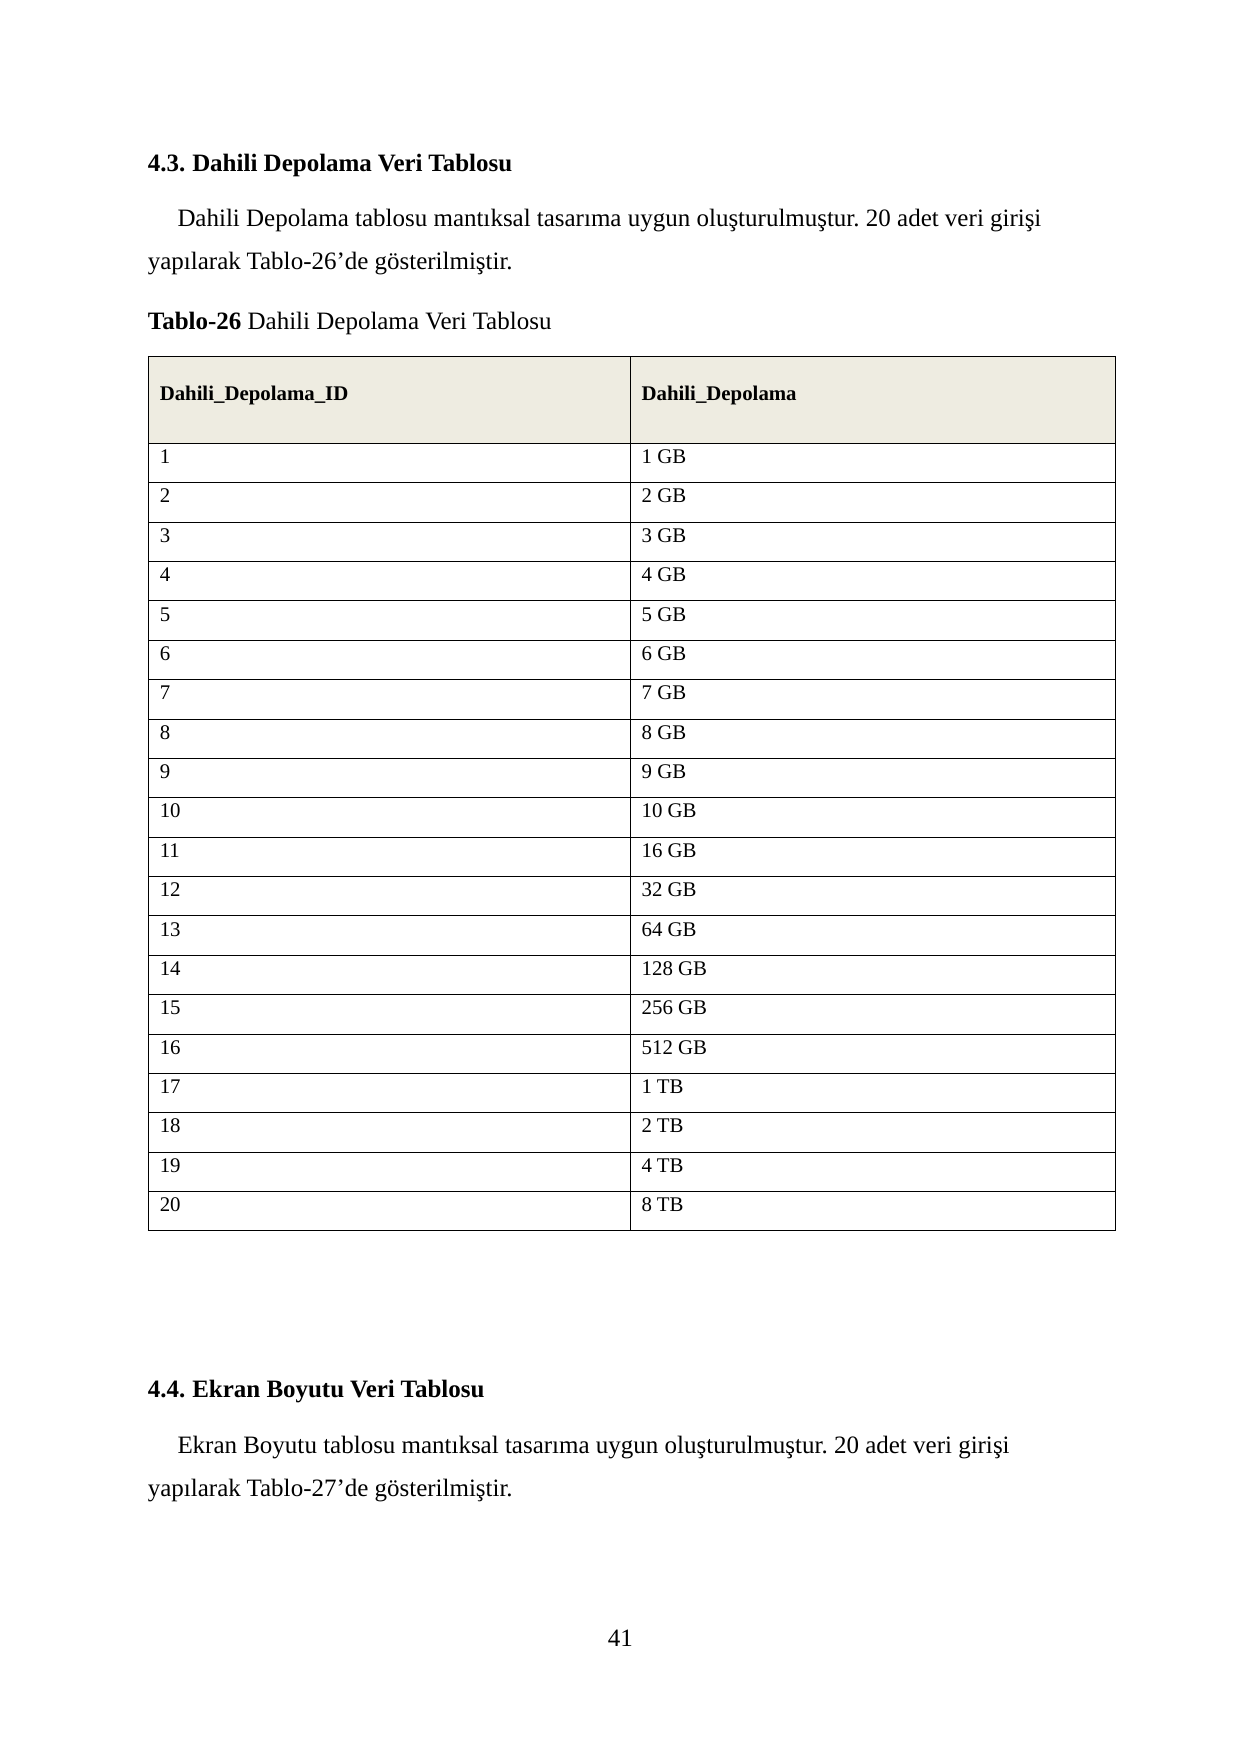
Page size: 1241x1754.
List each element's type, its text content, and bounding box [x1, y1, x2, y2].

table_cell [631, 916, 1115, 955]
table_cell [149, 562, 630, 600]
subtitle Ekran Boyutu Veri Tablosu [148, 1374, 1092, 1403]
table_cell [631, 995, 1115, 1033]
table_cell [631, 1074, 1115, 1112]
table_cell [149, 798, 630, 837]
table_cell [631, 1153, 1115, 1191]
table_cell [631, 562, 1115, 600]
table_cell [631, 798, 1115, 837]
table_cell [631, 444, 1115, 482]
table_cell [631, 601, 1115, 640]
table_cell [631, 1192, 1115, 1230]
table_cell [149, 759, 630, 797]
text Tablo-26 Dahili Depolama Veri Tablosu [148, 306, 1092, 335]
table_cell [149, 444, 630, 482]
subtitle Dahili Depolama Veri Tablosu [148, 148, 1092, 176]
text Dahili Depolama tablosu mantıksal tasarıma uygun oluşturulmuştur. 20 adet veri girişi yapılarak Tablo-26’de gösterilmiştir. [148, 203, 1092, 275]
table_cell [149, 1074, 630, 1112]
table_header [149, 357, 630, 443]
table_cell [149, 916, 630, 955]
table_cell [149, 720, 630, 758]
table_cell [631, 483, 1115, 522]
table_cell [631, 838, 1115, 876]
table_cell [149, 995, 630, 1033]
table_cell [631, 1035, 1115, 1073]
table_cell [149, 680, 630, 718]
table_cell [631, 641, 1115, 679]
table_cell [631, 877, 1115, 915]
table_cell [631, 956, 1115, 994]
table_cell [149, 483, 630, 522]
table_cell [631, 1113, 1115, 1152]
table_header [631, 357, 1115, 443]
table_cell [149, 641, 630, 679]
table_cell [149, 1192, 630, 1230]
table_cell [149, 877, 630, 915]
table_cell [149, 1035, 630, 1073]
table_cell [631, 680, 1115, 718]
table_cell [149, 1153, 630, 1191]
text Ekran Boyutu tablosu mantıksal tasarıma uygun oluşturulmuştur. 20 adet veri girişi yapılarak Tablo-27’de gösterilmiştir. [148, 1430, 1092, 1502]
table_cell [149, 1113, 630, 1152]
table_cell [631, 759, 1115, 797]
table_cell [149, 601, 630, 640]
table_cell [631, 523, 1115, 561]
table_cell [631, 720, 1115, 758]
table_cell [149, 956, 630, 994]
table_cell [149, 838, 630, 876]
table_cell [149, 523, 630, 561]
